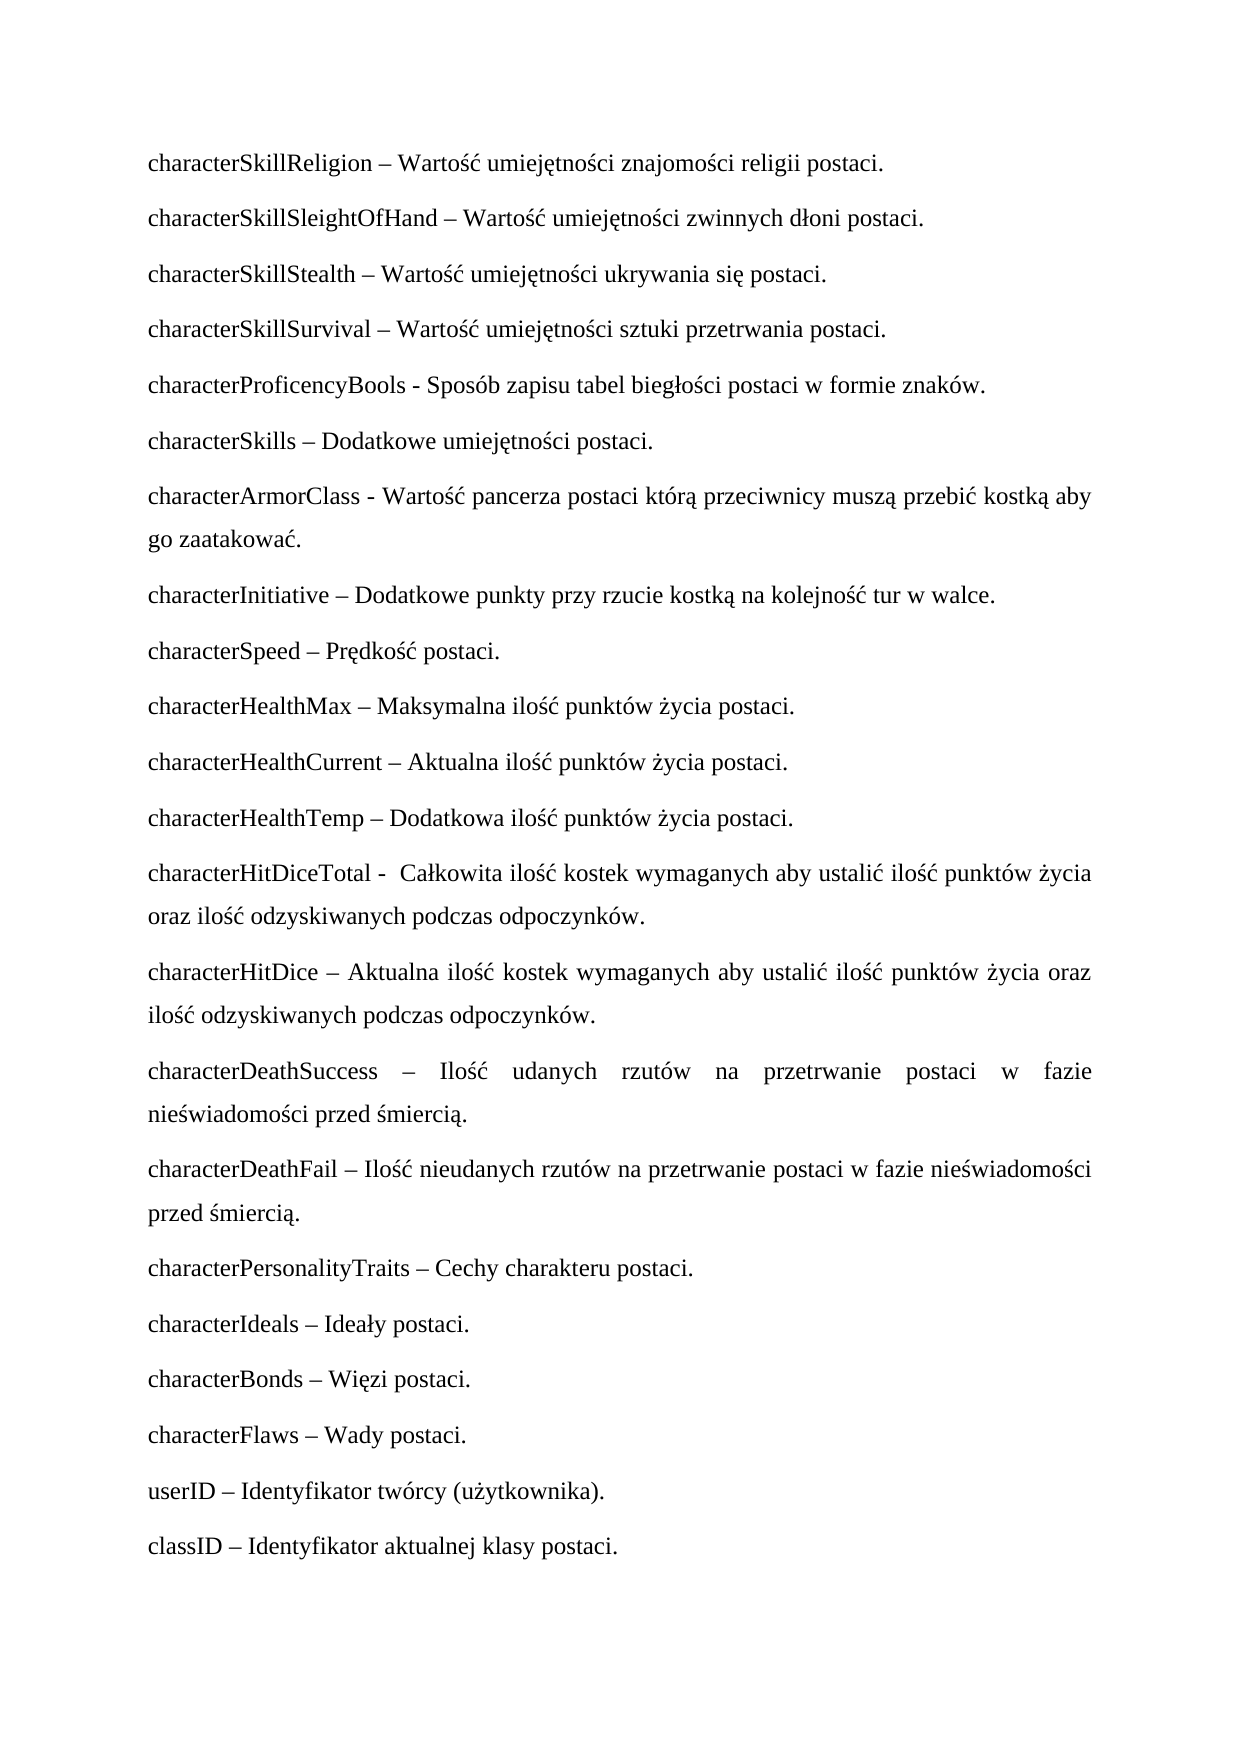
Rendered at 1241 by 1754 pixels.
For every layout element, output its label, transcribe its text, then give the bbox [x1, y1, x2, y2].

text characterSkillStealth – Wartość umiejętności ukrywania się postaci. [148, 259, 1093, 288]
text characterArmorClass - Wartość pancerza postaci którą przeciwnicy muszą przebić kostką aby go zaatakować. [148, 481, 1093, 553]
text characterHealthMax – Maksymalna ilość punktów życia postaci. [148, 691, 1093, 720]
text characterPersonalityTraits – Cechy charakteru postaci. [148, 1253, 1093, 1282]
text characterSpeed – Prędkość postaci. [148, 636, 1093, 664]
text characterProficencyBools - Sposób zapisu tabel biegłości postaci w formie znaków. [148, 370, 1093, 399]
text characterHitDiceTotal - Całkowita ilość kostek wymaganych aby ustalić ilość punktów życia oraz ilość odzyskiwanych podczas odpoczynków. [148, 858, 1093, 930]
text characterSkillReligion – Wartość umiejętności znajomości religii postaci. [148, 148, 1093, 176]
text characterHealthCurrent – Aktualna ilość punktów życia postaci. [148, 747, 1093, 776]
text characterBonds – Więzi postaci. [148, 1364, 1093, 1393]
text characterSkillSleightOfHand – Wartość umiejętności zwinnych dłoni postaci. [148, 203, 1093, 232]
text userID – Identyfikator twórcy (użytkownika). [148, 1476, 1093, 1504]
text characterDeathFail – Ilość nieudanych rzutów na przetrwanie postaci w fazie nieświadomości przed śmiercią. [148, 1154, 1093, 1226]
text characterFlaws – Wady postaci. [148, 1420, 1093, 1449]
text characterDeathSuccess – Ilość udanych rzutów na przetrwanie postaci w fazie nieświadomości przed śmiercią. [148, 1056, 1093, 1128]
text characterIdeals – Ideały postaci. [148, 1309, 1093, 1338]
text characterInitiative – Dodatkowe punkty przy rzucie kostką na kolejność tur w walce. [148, 580, 1093, 609]
text characterHitDice – Aktualna ilość kostek wymaganych aby ustalić ilość punktów życia oraz ilość odzyskiwanych podczas odpoczynków. [148, 957, 1093, 1029]
text classID – Identyfikator aktualnej klasy postaci. [148, 1531, 1093, 1560]
text characterSkillSurvival – Wartość umiejętności sztuki przetrwania postaci. [148, 314, 1093, 343]
text characterSkills – Dodatkowe umiejętności postaci. [148, 426, 1093, 454]
text characterHealthTemp – Dodatkowa ilość punktów życia postaci. [148, 803, 1093, 831]
